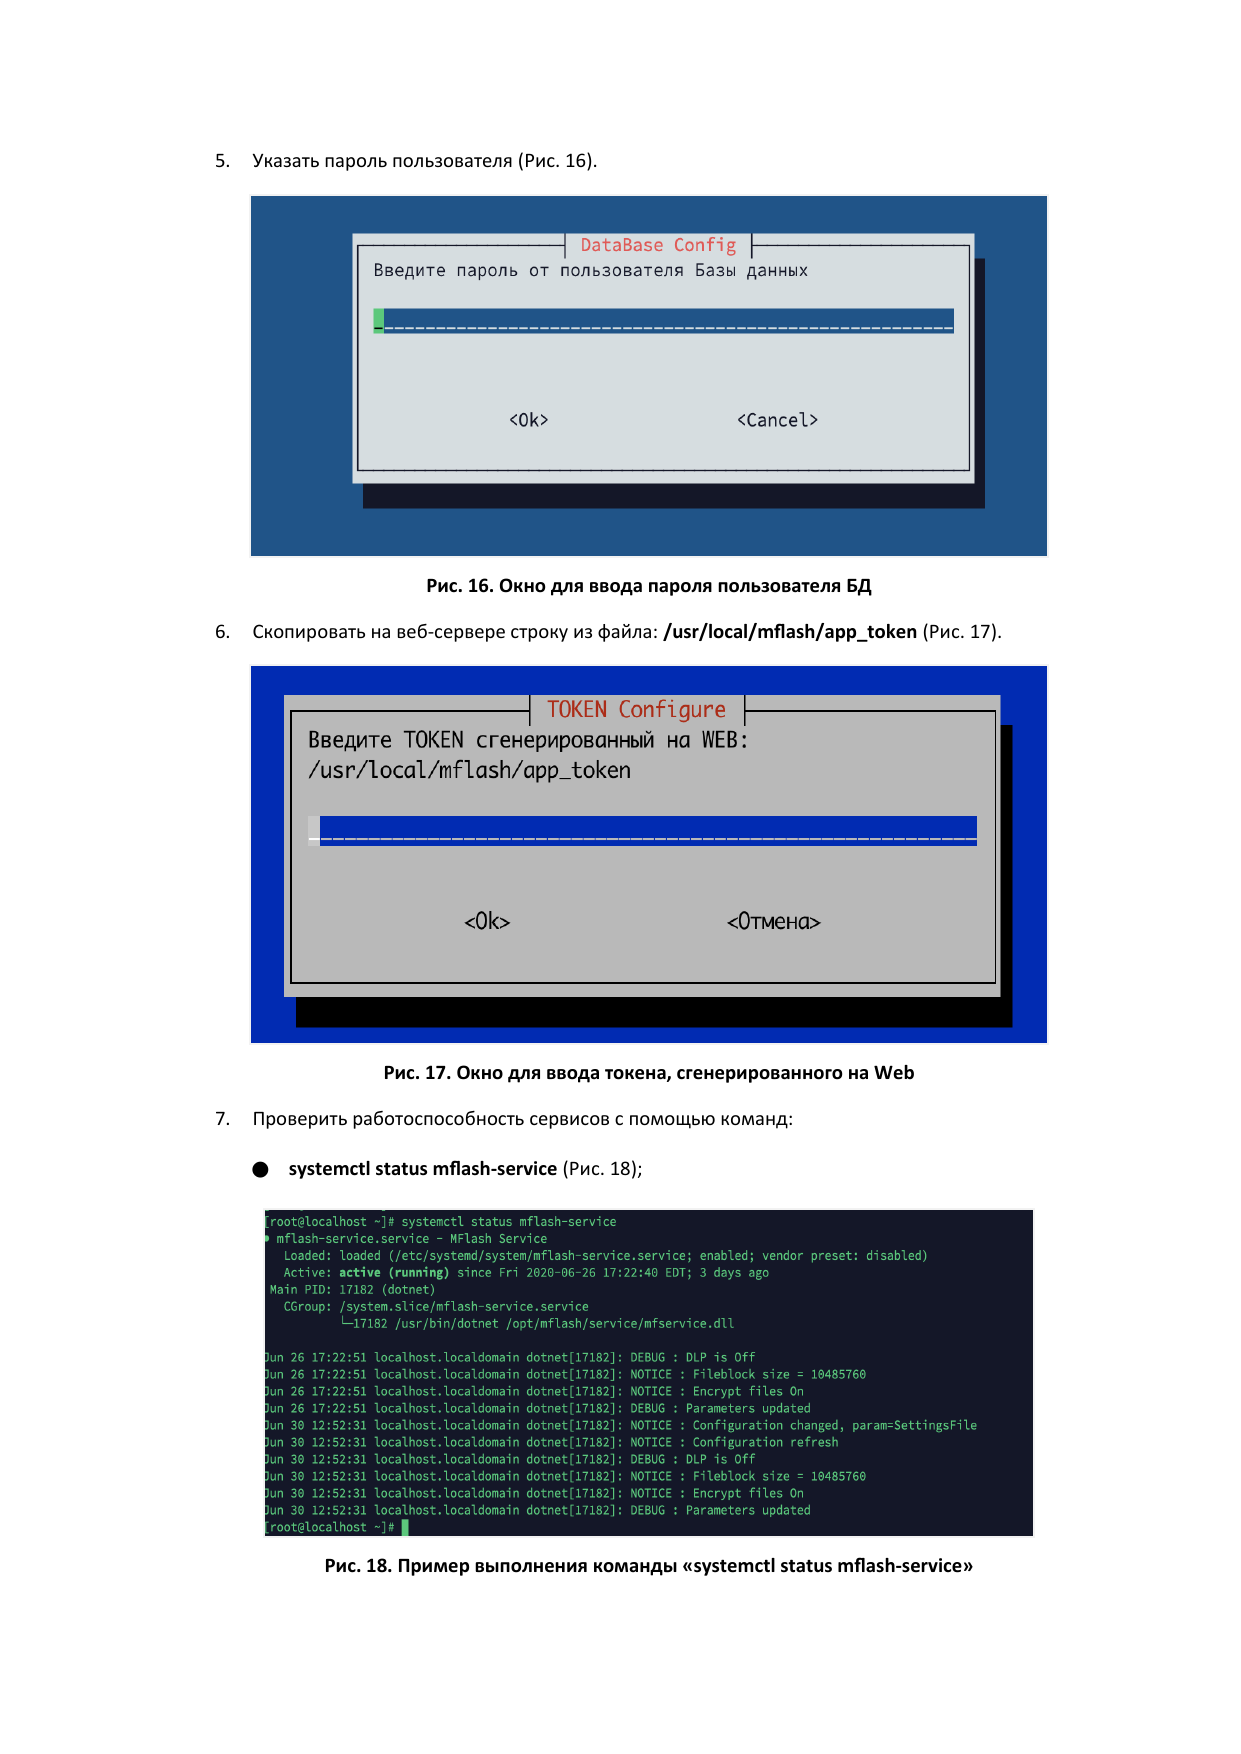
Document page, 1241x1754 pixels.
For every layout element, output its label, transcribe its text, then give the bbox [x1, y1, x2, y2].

text Рис. 17. Окно для ввода токена, сгенерированного на Web [177, 1059, 1121, 1084]
text Рис. 18. Пример выполнения команды «systemctl status mflash-service» [177, 1552, 1121, 1577]
picture [251, 196, 1047, 556]
list systemctl status mflash-service (Рис. 18); [251, 1145, 1121, 1187]
list Указать пароль пользователя (Рис. 16). [215, 148, 1121, 173]
list Проверить работоспособность сервисов с помощью команд: [215, 1105, 1121, 1130]
picture [251, 666, 1047, 1043]
picture [265, 1210, 1033, 1536]
list Скопировать на веб-сервере строку из файла: /usr/local/mflash/app_token (Рис. 17). [215, 618, 1121, 644]
text Рис. 16. Окно для ввода пароля пользователя БД [177, 573, 1121, 598]
